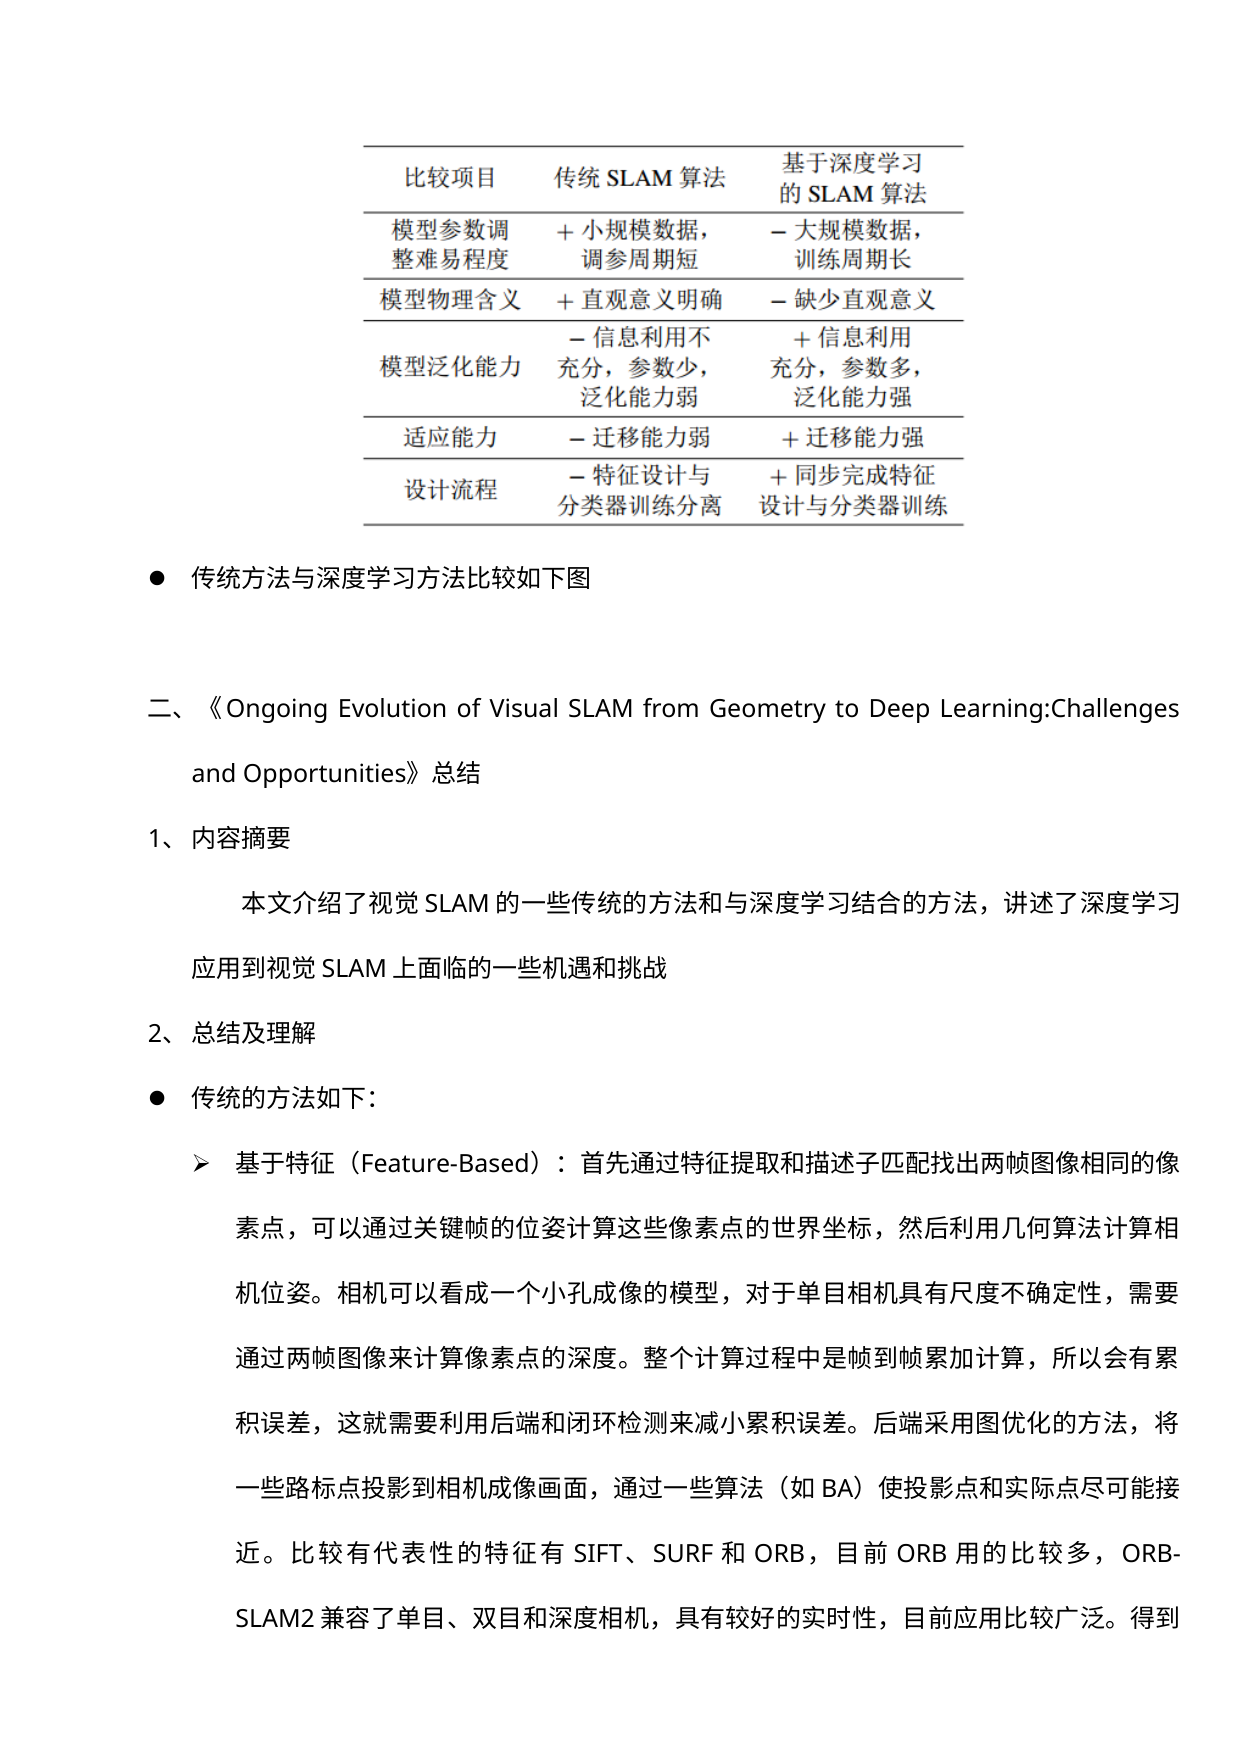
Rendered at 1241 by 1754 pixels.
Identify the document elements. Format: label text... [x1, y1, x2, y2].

list 传统的方法如下： [148, 1064, 1181, 1129]
list 本文介绍了视觉SLAM的一些传统的方法和与深度学习结合的方法，讲述了深度学习应用到视觉SLAM上面临的一些机遇和挑战 [191, 869, 1181, 999]
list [191, 1129, 1181, 1649]
list 内容摘要 [148, 804, 1181, 869]
list 《Ongoing Evolution of Visual SLAM from Geometry to Deep Learning:Challenges and Opportunities》总结 [148, 674, 1181, 804]
list 总结及理解 [148, 999, 1181, 1064]
picture [360, 136, 978, 531]
